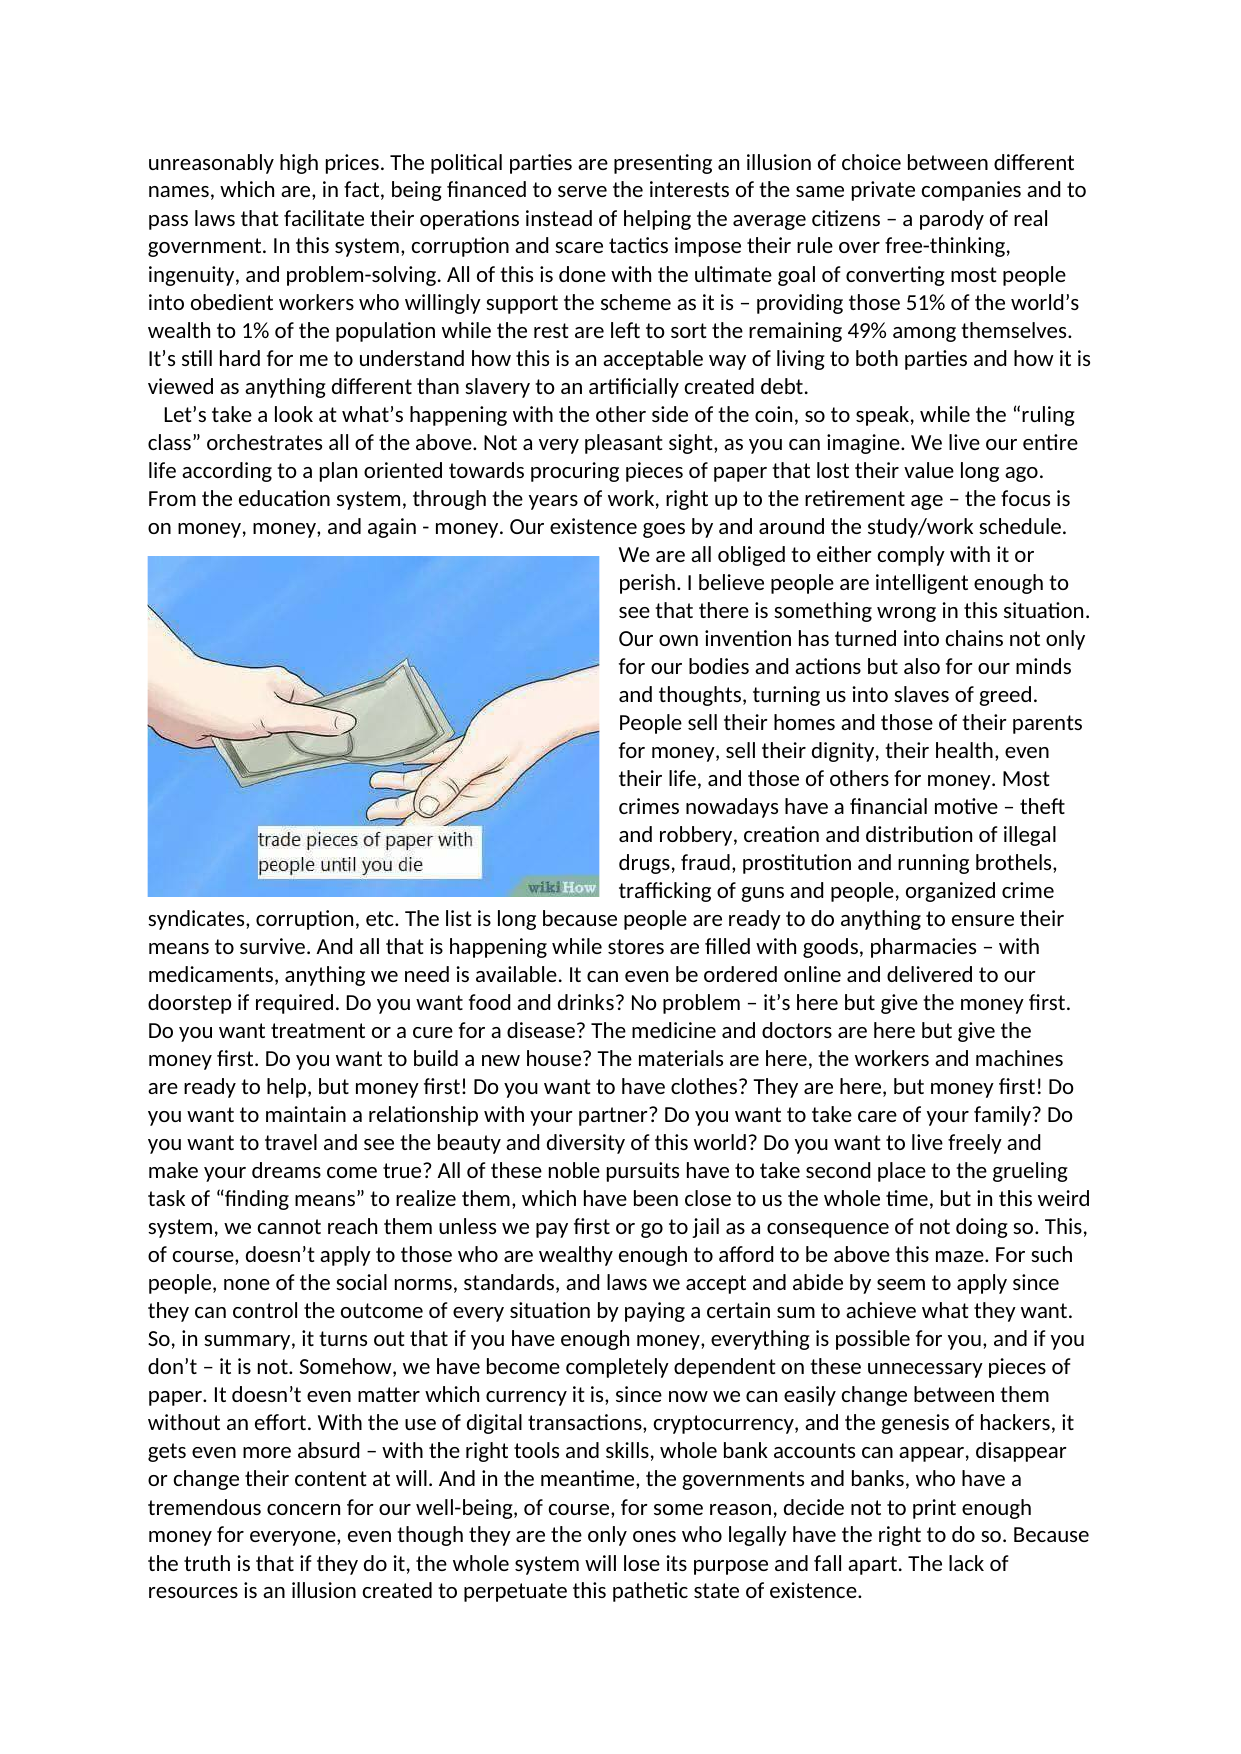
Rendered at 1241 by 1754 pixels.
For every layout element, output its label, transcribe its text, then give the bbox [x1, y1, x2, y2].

picture [147, 556, 600, 897]
text Let’s take a look at what’s happening with the other side of the coin, so to speak, while the “ruling class” orchestrates all of the above. Not a very pleasant sight, as you can imagine. We live our entire life according to a plan oriented towards procuring pieces of paper that lost their value long ago. From the education system, through the years of work, right up to the retirement age – the focus is on money, money, and again - money. Our existence goes by and around the study/work schedule. We are all obliged to either comply with it or perish. I believe people are intelligent enough to see that there is something wrong in this situation. Our own invention has turned into chains not only for our bodies and actions but also for our minds and thoughts, turning us into slaves of greed. People sell their homes and those of their parents for money, sell their dignity, their health, even their life, and those of others for money. Most crimes nowadays have a financial motive – theft and robbery, creation and distribution of illegal drugs, fraud, prostitution and running brothels, trafficking of guns and people, organized crime syndicates, corruption, etc. The list is long because people are ready to do anything to ensure their means to survive. And all that is happening while stores are filled with goods, pharmacies – with medicaments, anything we need is available. It can even be ordered online and delivered to our doorstep if required. Do you want food and drinks? No problem – it’s here but give the money first. Do you want treatment or a cure for a disease? The medicine and doctors are here but give the money first. Do you want to build a new house? The materials are here, the workers and machines are ready to help, but money first! Do you want to have clothes? They are here, but money first! Do you want to maintain a relationship with your partner? Do you want to take care of your family? Do you want to travel and see the beauty and diversity of this world? Do you want to live freely and make your dreams come true? All of these noble pursuits have to take second place to the grueling task of “finding means” to realize them, which have been close to us the whole time, but in this weird system, we cannot reach them unless we pay first or go to jail as a consequence of not doing so. This, of course, doesn’t apply to those who are wealthy enough to afford to be above this maze. For such people, none of the social norms, standards, and laws we accept and abide by seem to apply since they can control the outcome of every situation by paying a certain sum to achieve what they want. So, in summary, it turns out that if you have enough money, everything is possible for you, and if you don’t – it is not. Somehow, we have become completely dependent on these unnecessary pieces of paper. It doesn’t even matter which currency it is, since now we can easily change between them without an effort. With the use of digital transactions, cryptocurrency, and the genesis of hackers, it gets even more absurd – with the right tools and skills, whole bank accounts can appear, disappear or change their content at will. And in the meantime, the governments and banks, who have a tremendous concern for our well-being, of course, for some reason, decide not to print enough money for everyone, even though they are the only ones who legally have the right to do so. Because the truth is that if they do it, the whole system will lose its purpose and fall apart. The lack of resources is an illusion created to perpetuate this pathetic state of existence. [148, 400, 1093, 1605]
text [148, 148, 1093, 400]
